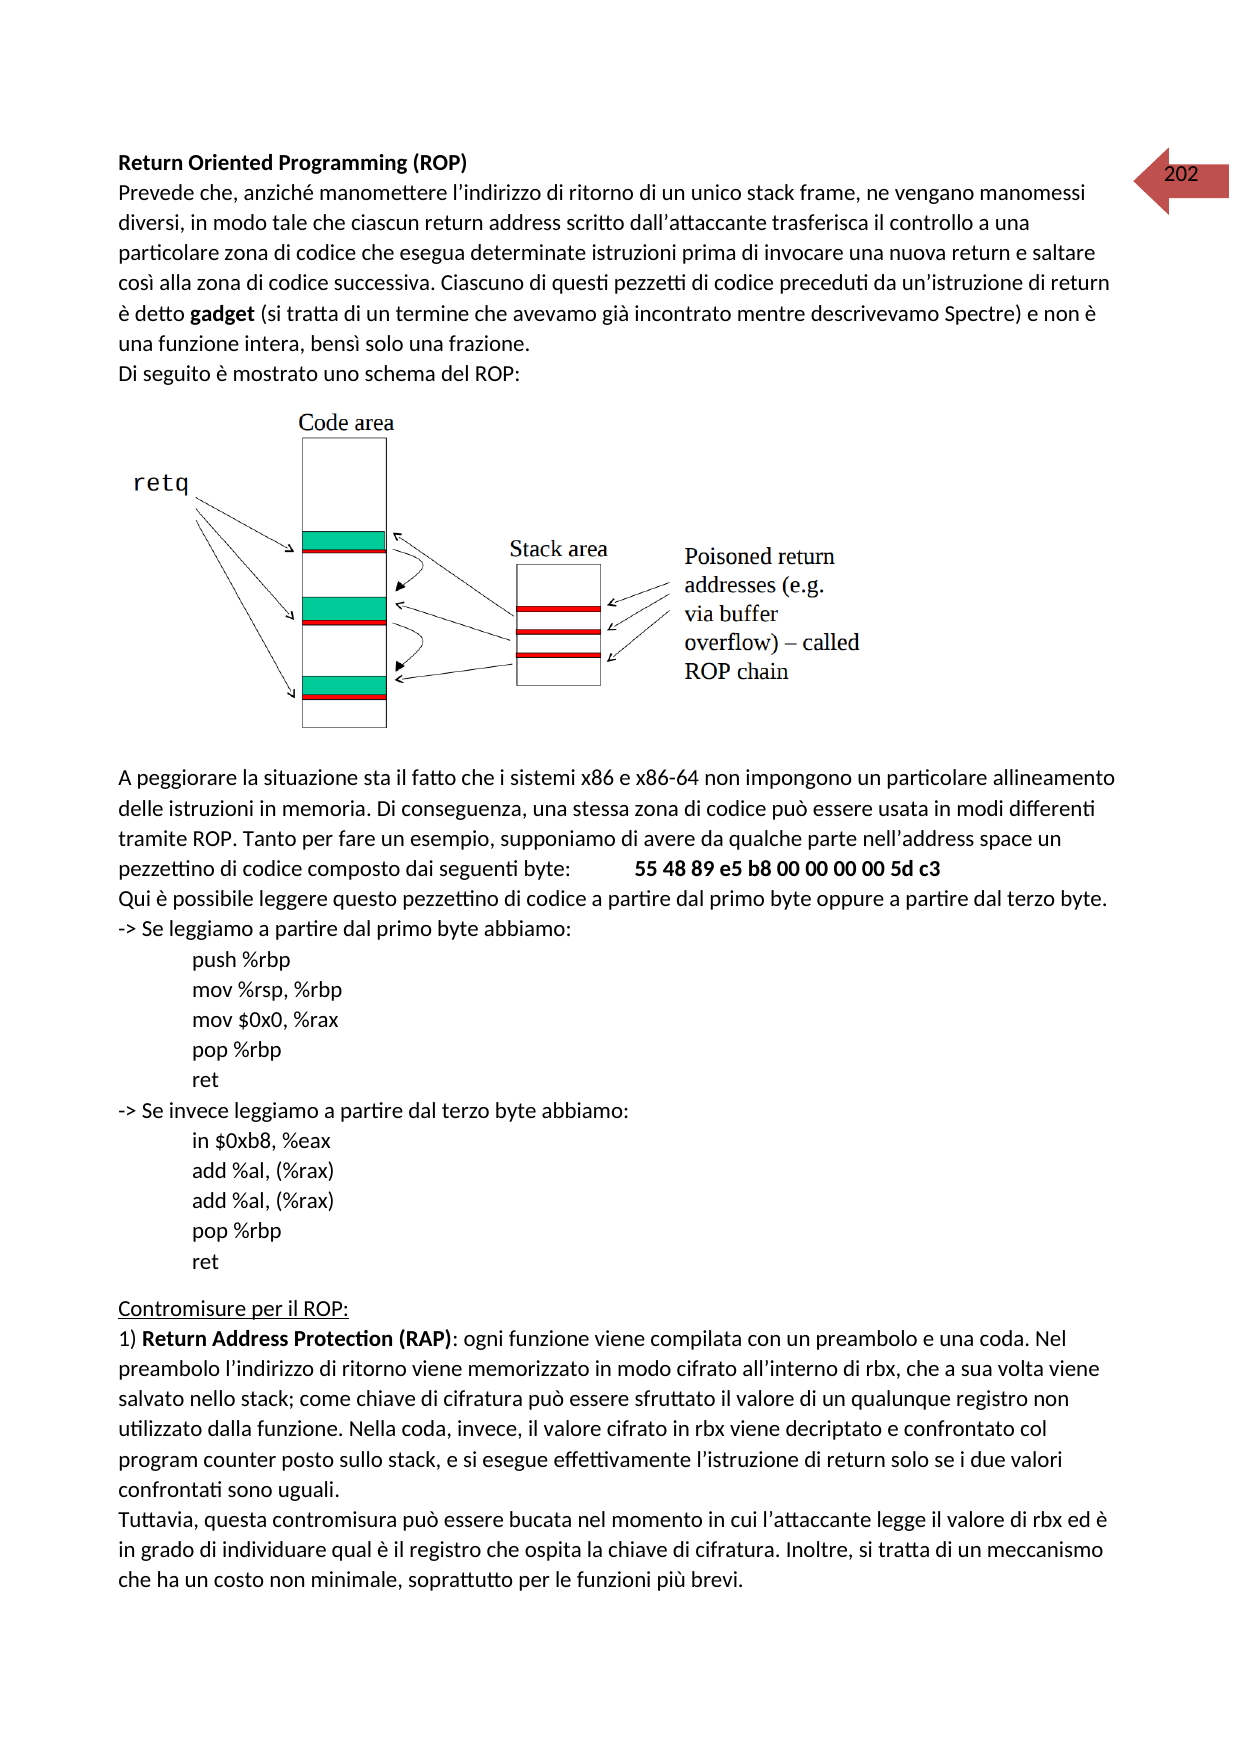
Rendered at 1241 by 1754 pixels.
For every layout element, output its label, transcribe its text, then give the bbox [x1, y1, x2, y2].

text Return Oriented Programming (ROP) Prevede che, anziché manomettere l’indirizzo di ritorno di un unico stack frame, ne vengano manomessi diversi, in modo tale che ciascun return address scritto dall’attaccante trasferisca il controllo a una particolare zona di codice che esegua determinate istruzioni prima di invocare una nuova return e saltare così alla zona di codice successiva. Ciascuno di questi pezzetti di codice preceduti da un’istruzione di return è detto gadget (si tratta di un termine che avevamo già incontrato mentre descrivevamo Spectre) e non è una funzione intera, bensì solo una frazione. Di seguito è mostrato uno schema del ROP: [118, 148, 1122, 387]
picture [118, 406, 870, 745]
text A peggiorare la situazione sta il fatto che i sistemi x86 e x86-64 non impongono un particolare allineamento delle istruzioni in memoria. Di conseguenza, una stessa zona di codice può essere usata in modi differenti tramite ROP. Tanto per fare un esempio, supponiamo di avere da qualche parte nell’address space un pezzettino di codice composto dai seguenti byte: 55 48 89 e5 b8 00 00 00 00 5d c3 Qui è possibile leggere questo pezzettino di codice a partire dal primo byte oppure a partire dal terzo byte. -> Se leggiamo a partire dal primo byte abbiamo: push %rbp mov %rsp, %rbp mov $0x0, %rax pop %rbp ret -> Se invece leggiamo a partire dal terzo byte abbiamo: in $0xb8, %eax add %al, (%rax) add %al, (%rax) pop %rbp ret [118, 763, 1122, 1275]
text Contromisure per il ROP: 1) Return Address Protection (RAP): ogni funzione viene compilata con un preambolo e una coda. Nel preambolo l’indirizzo di ritorno viene memorizzato in modo cifrato all’interno di rbx, che a sua volta viene salvato nello stack; come chiave di cifratura può essere sfruttato il valore di un qualunque registro non utilizzato dalla funzione. Nella coda, invece, il valore cifrato in rbx viene decriptato e confrontato col program counter posto sullo stack, e si esegue effettivamente l’istruzione di return solo se i due valori confrontati sono uguali. Tuttavia, questa contromisura può essere bucata nel momento in cui l’attaccante legge il valore di rbx ed è in grado di individuare qual è il registro che ospita la chiave di cifratura. Inoltre, si tratta di un meccanismo che ha un costo non minimale, soprattutto per le funzioni più brevi. [118, 1294, 1122, 1594]
